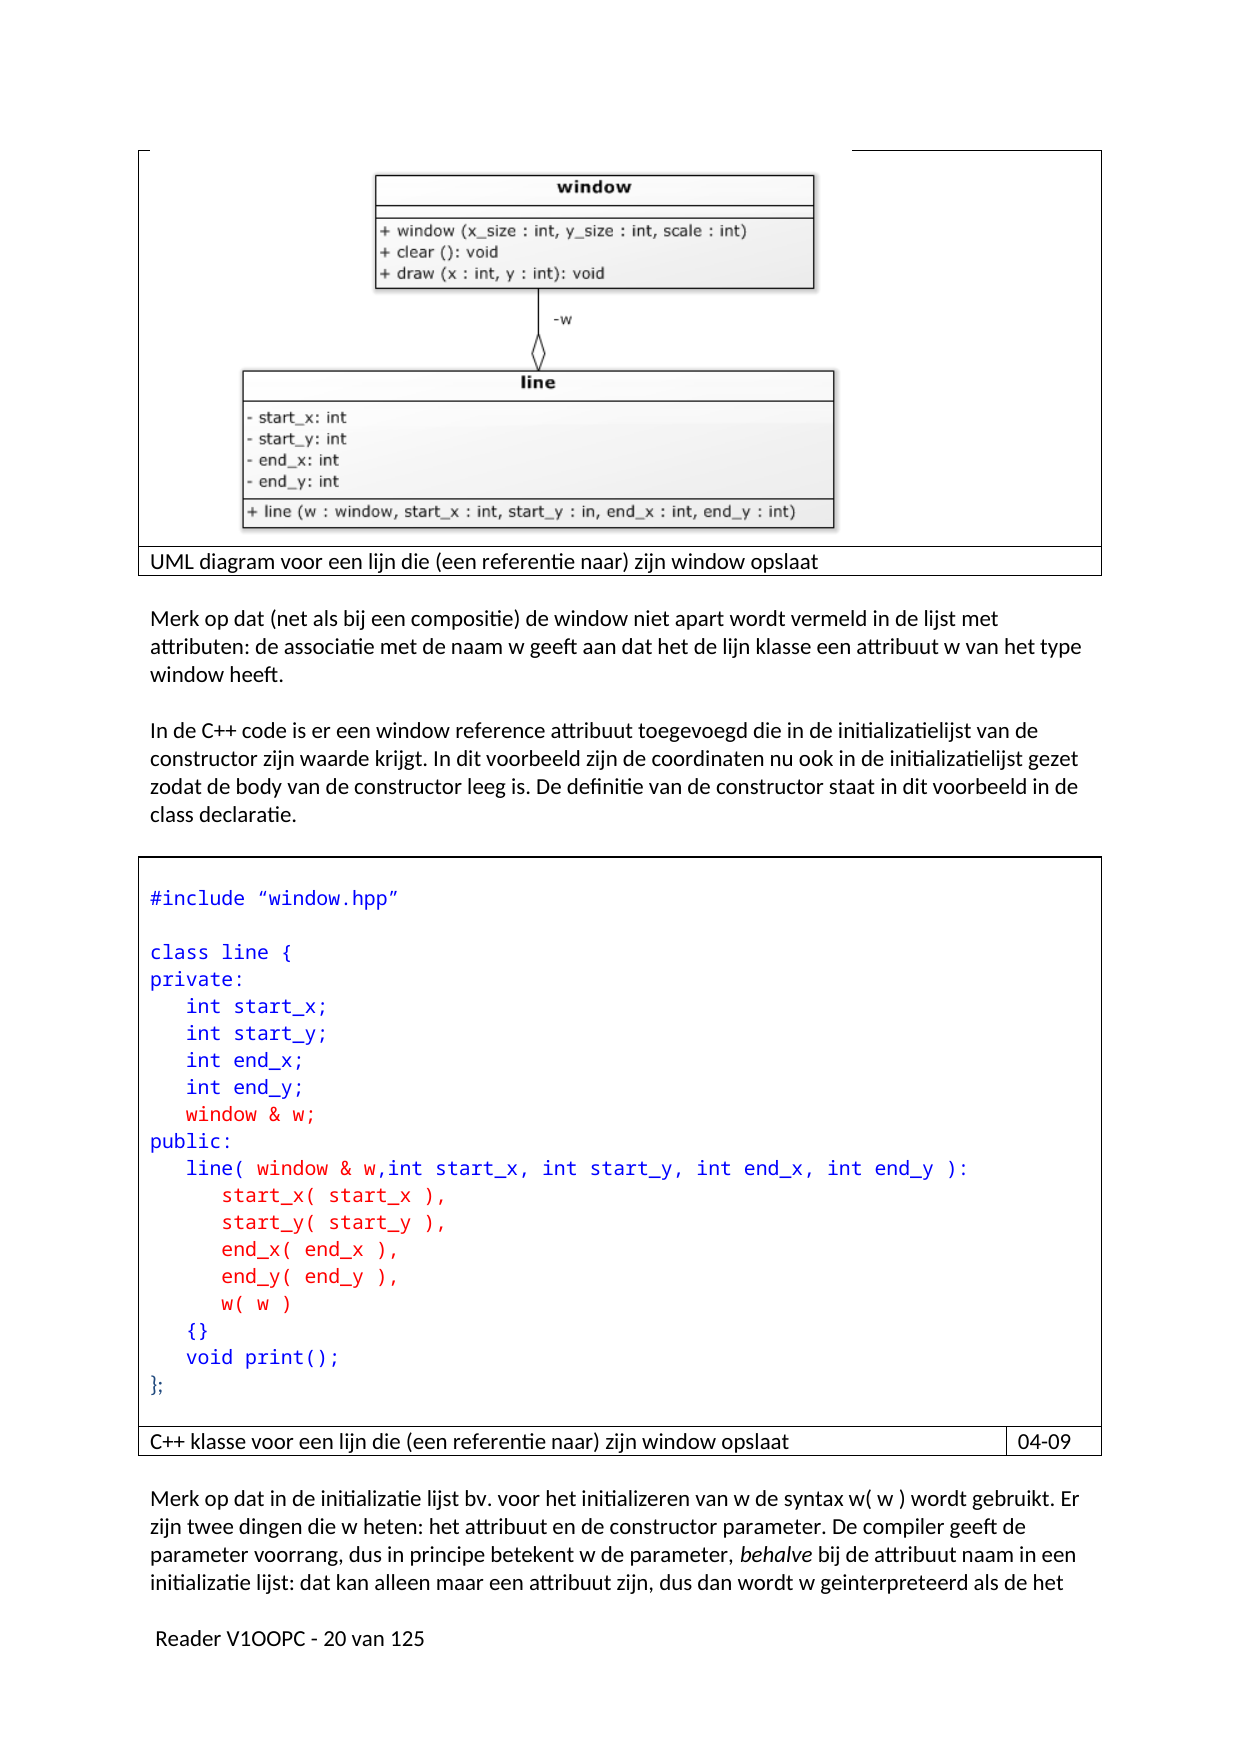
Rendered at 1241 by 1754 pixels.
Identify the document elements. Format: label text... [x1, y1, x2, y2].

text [150, 1484, 1090, 1596]
table_header #include “window.hpp” class line { private: int start_x; int start_y; int end_x; int end_y; window & w; public: line( window & w,int start_x, int start_y, int end_x, int end_y ): start_x( start_x ), start_y( start_y ), end_x( end_x ), end_y( end_y ), w( w ) {} void print(); }; [139, 858, 1101, 1426]
text Merk op dat (net als bij een compositie) de window niet apart wordt vermeld in de lijst met attributen: de associatie met de naam w geeft aan dat het de lijn klasse een attribuut w van het type window heeft. [150, 604, 1090, 688]
table_header [139, 151, 150, 546]
table_cell 04-09 [1007, 1427, 1101, 1455]
text In de C++ code is er een window reference attribuut toegevoegd die in de initializatielijst van de constructor zijn waarde krijgt. In dit voorbeeld zijn de coordinaten nu ook in de initializatielijst gezet zodat de body van de constructor leeg is. De definitie van de constructor staat in dit voorbeeld in de class declaratie. [150, 716, 1090, 828]
picture [150, 150, 852, 546]
table_cell UML diagram voor een lijn die (een referentie naar) zijn window opslaat [139, 547, 1101, 575]
table_header [852, 151, 1101, 546]
table_cell C++ klasse voor een lijn die (een referentie naar) zijn window opslaat [139, 1427, 1006, 1455]
